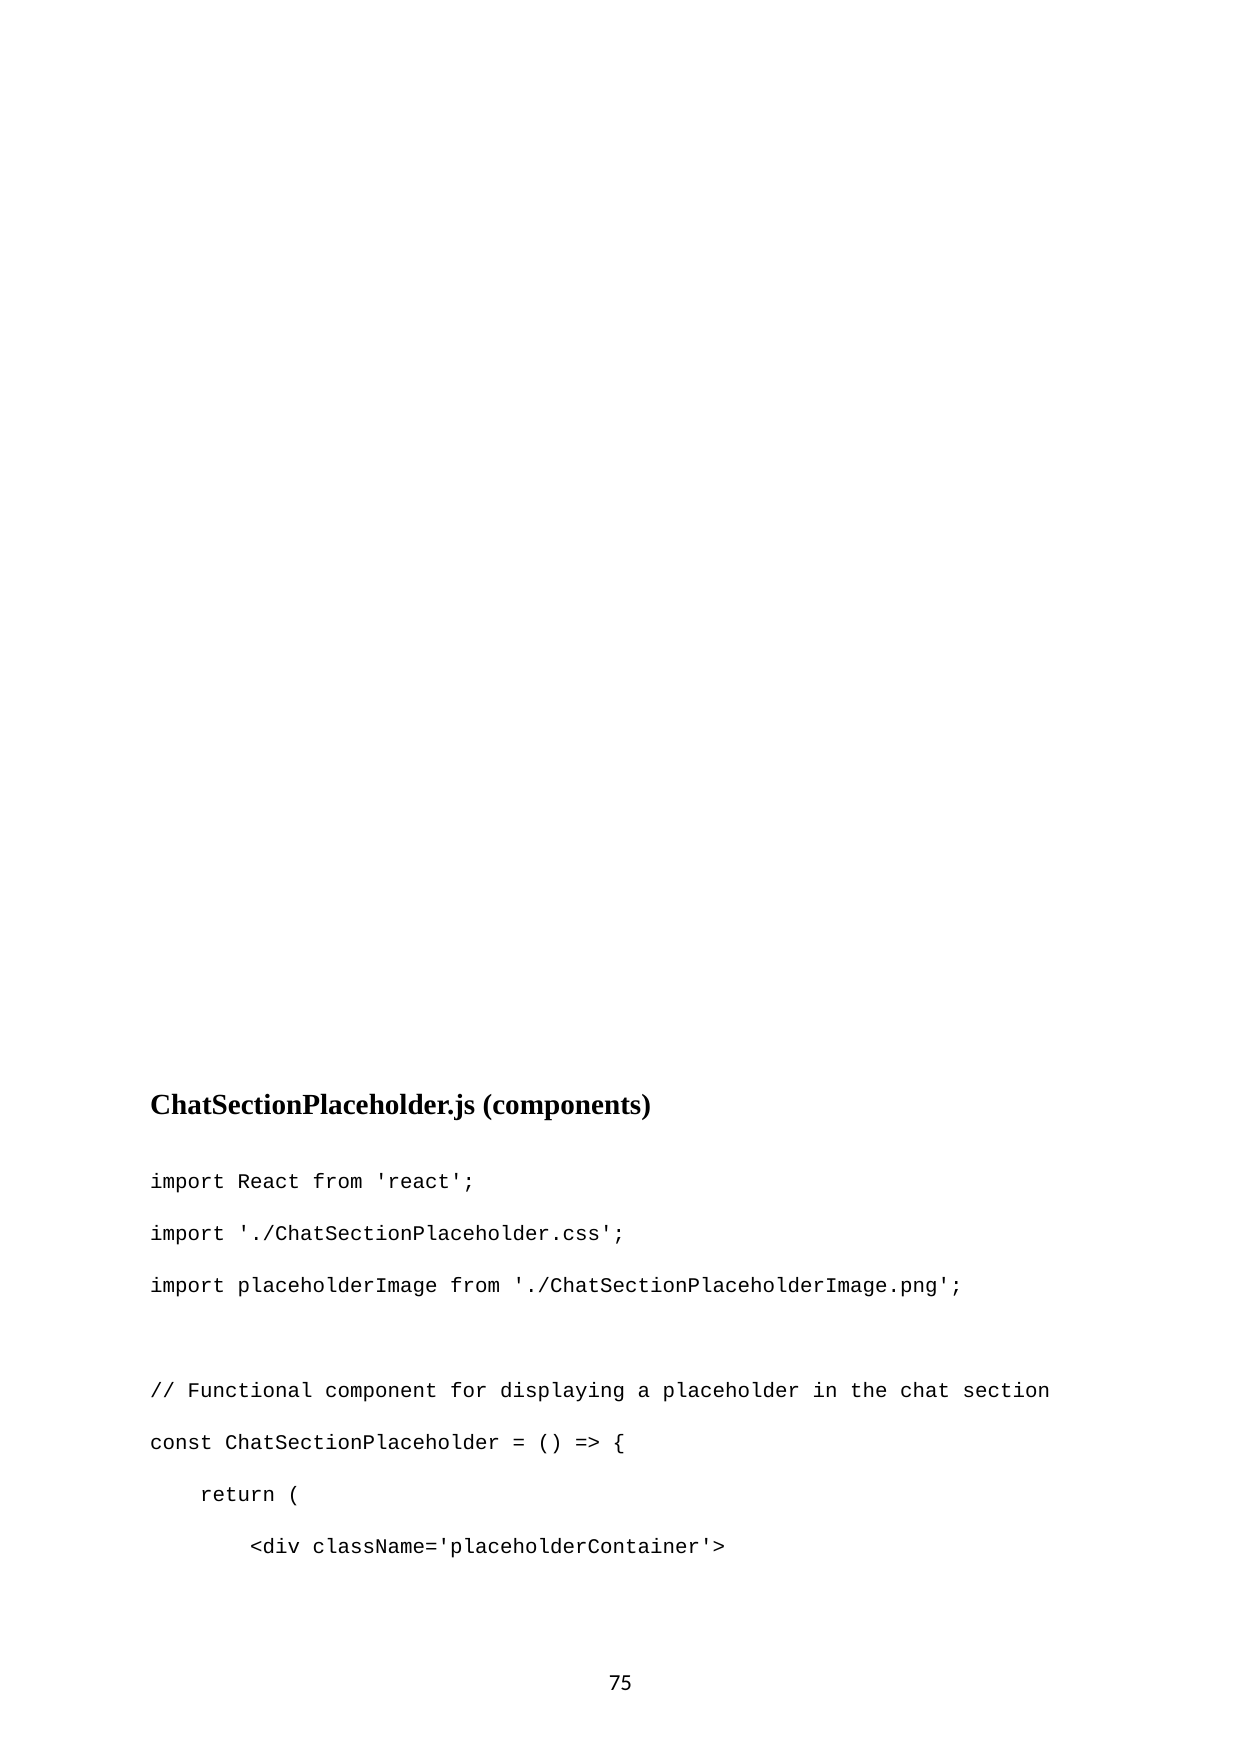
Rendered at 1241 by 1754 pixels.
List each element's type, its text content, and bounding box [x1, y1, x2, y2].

text // Functional component for displaying a placeholder in the chat section [150, 1379, 1090, 1403]
text import placeholderImage from './ChatSectionPlaceholderImage.png'; [150, 1275, 1090, 1299]
text <div className='placeholderContainer'> [150, 1536, 1090, 1559]
text import './ChatSectionPlaceholder.css'; [150, 1223, 1090, 1247]
text return ( [150, 1484, 1090, 1507]
text ChatSectionPlaceholder.js (components) [150, 1087, 1090, 1121]
text const ChatSectionPlaceholder = () => { [150, 1432, 1090, 1455]
text import React from 'react'; [150, 1171, 1090, 1195]
